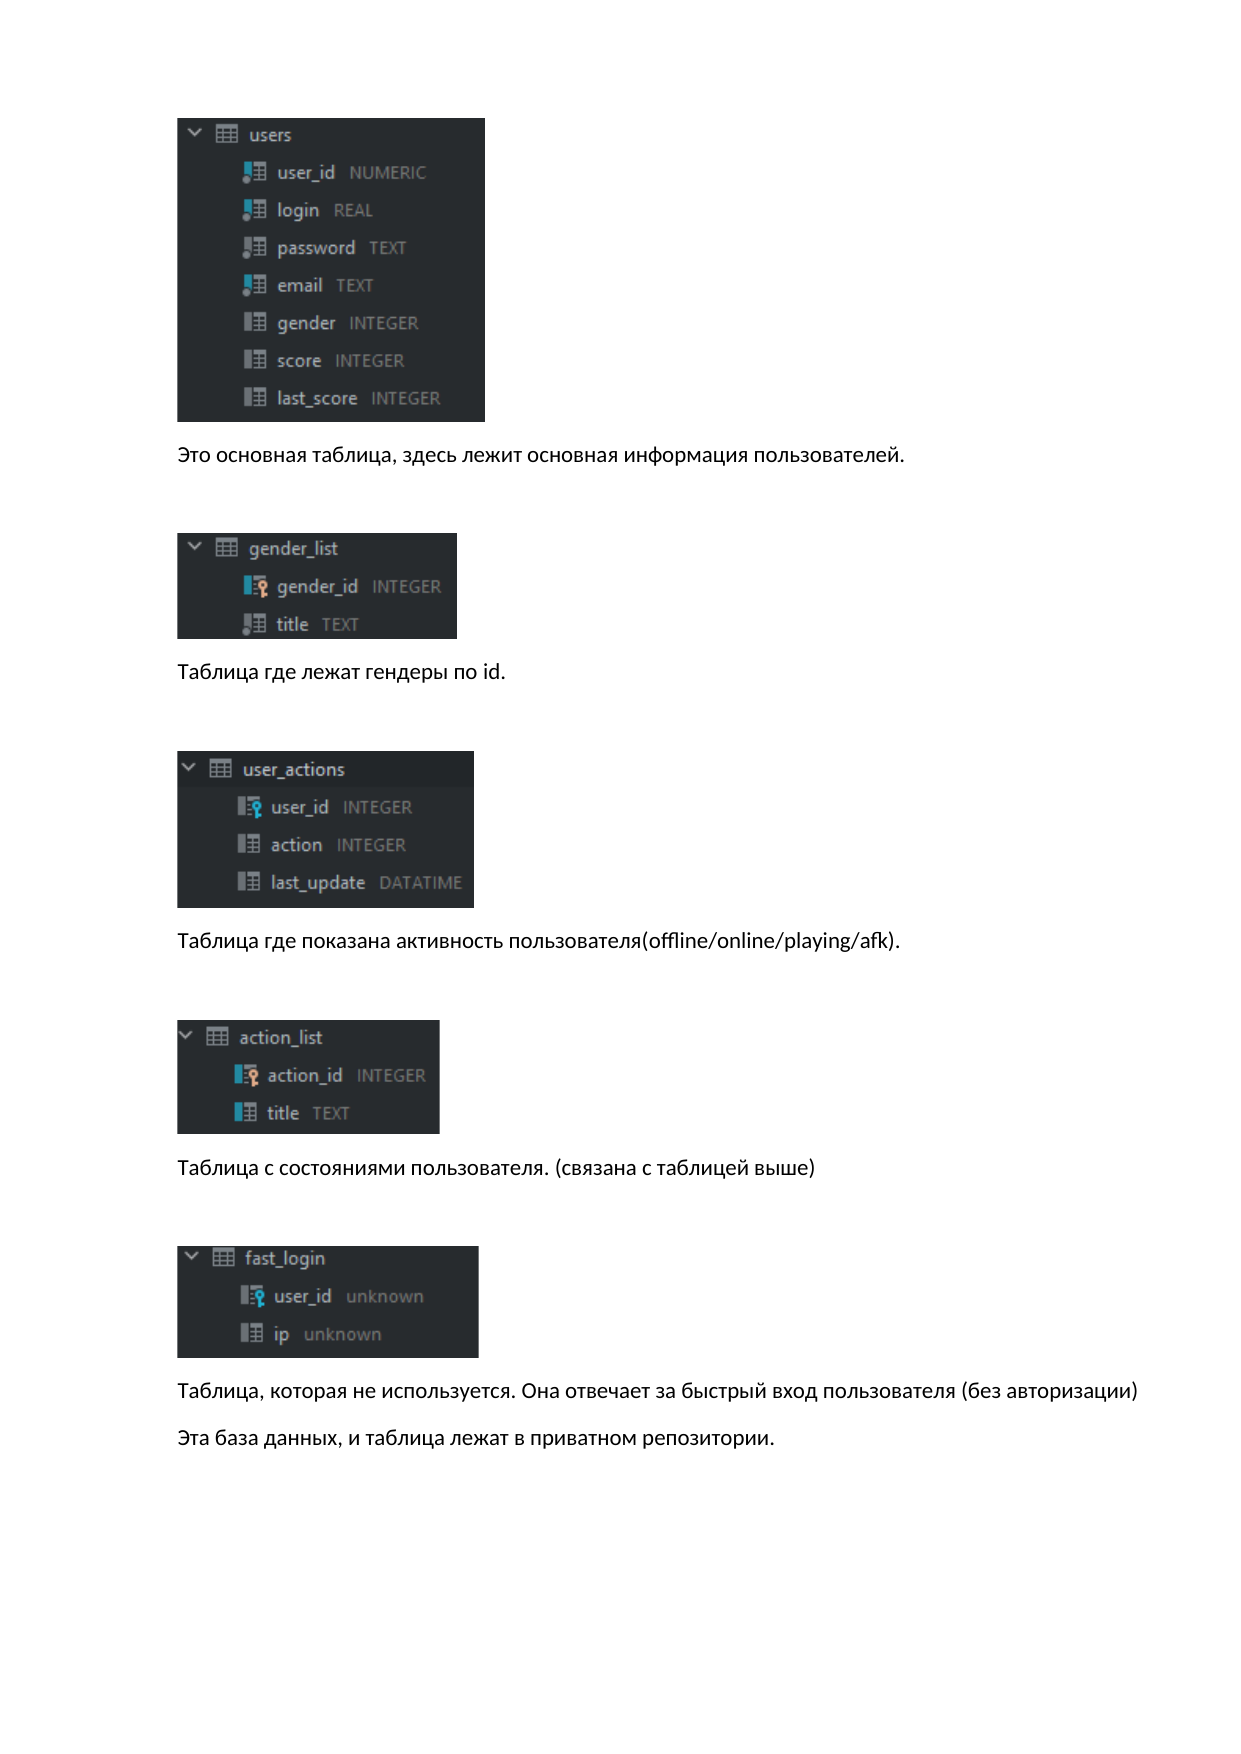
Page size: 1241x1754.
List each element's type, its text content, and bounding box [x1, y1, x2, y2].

text Таблица, которая не используется. Она отвечает за быстрый вход пользователя (без авторизации) [177, 1376, 1152, 1404]
text Эта база данных, и таблица лежат в приватном репозитории. [177, 1423, 1152, 1451]
text Таблица где лежат гендеры по id. [177, 657, 1152, 685]
picture [177, 533, 457, 639]
picture [177, 1246, 479, 1358]
picture [177, 751, 474, 908]
picture [177, 1020, 440, 1134]
text Таблица где показана активность пользователя(offline/online/playing/afk). [177, 926, 1152, 954]
text Таблица с состояниями пользователя. (связана с таблицей выше) [177, 1153, 1152, 1181]
picture [177, 118, 485, 422]
text Это основная таблица, здесь лежит основная информация пользователей. [177, 440, 1152, 468]
